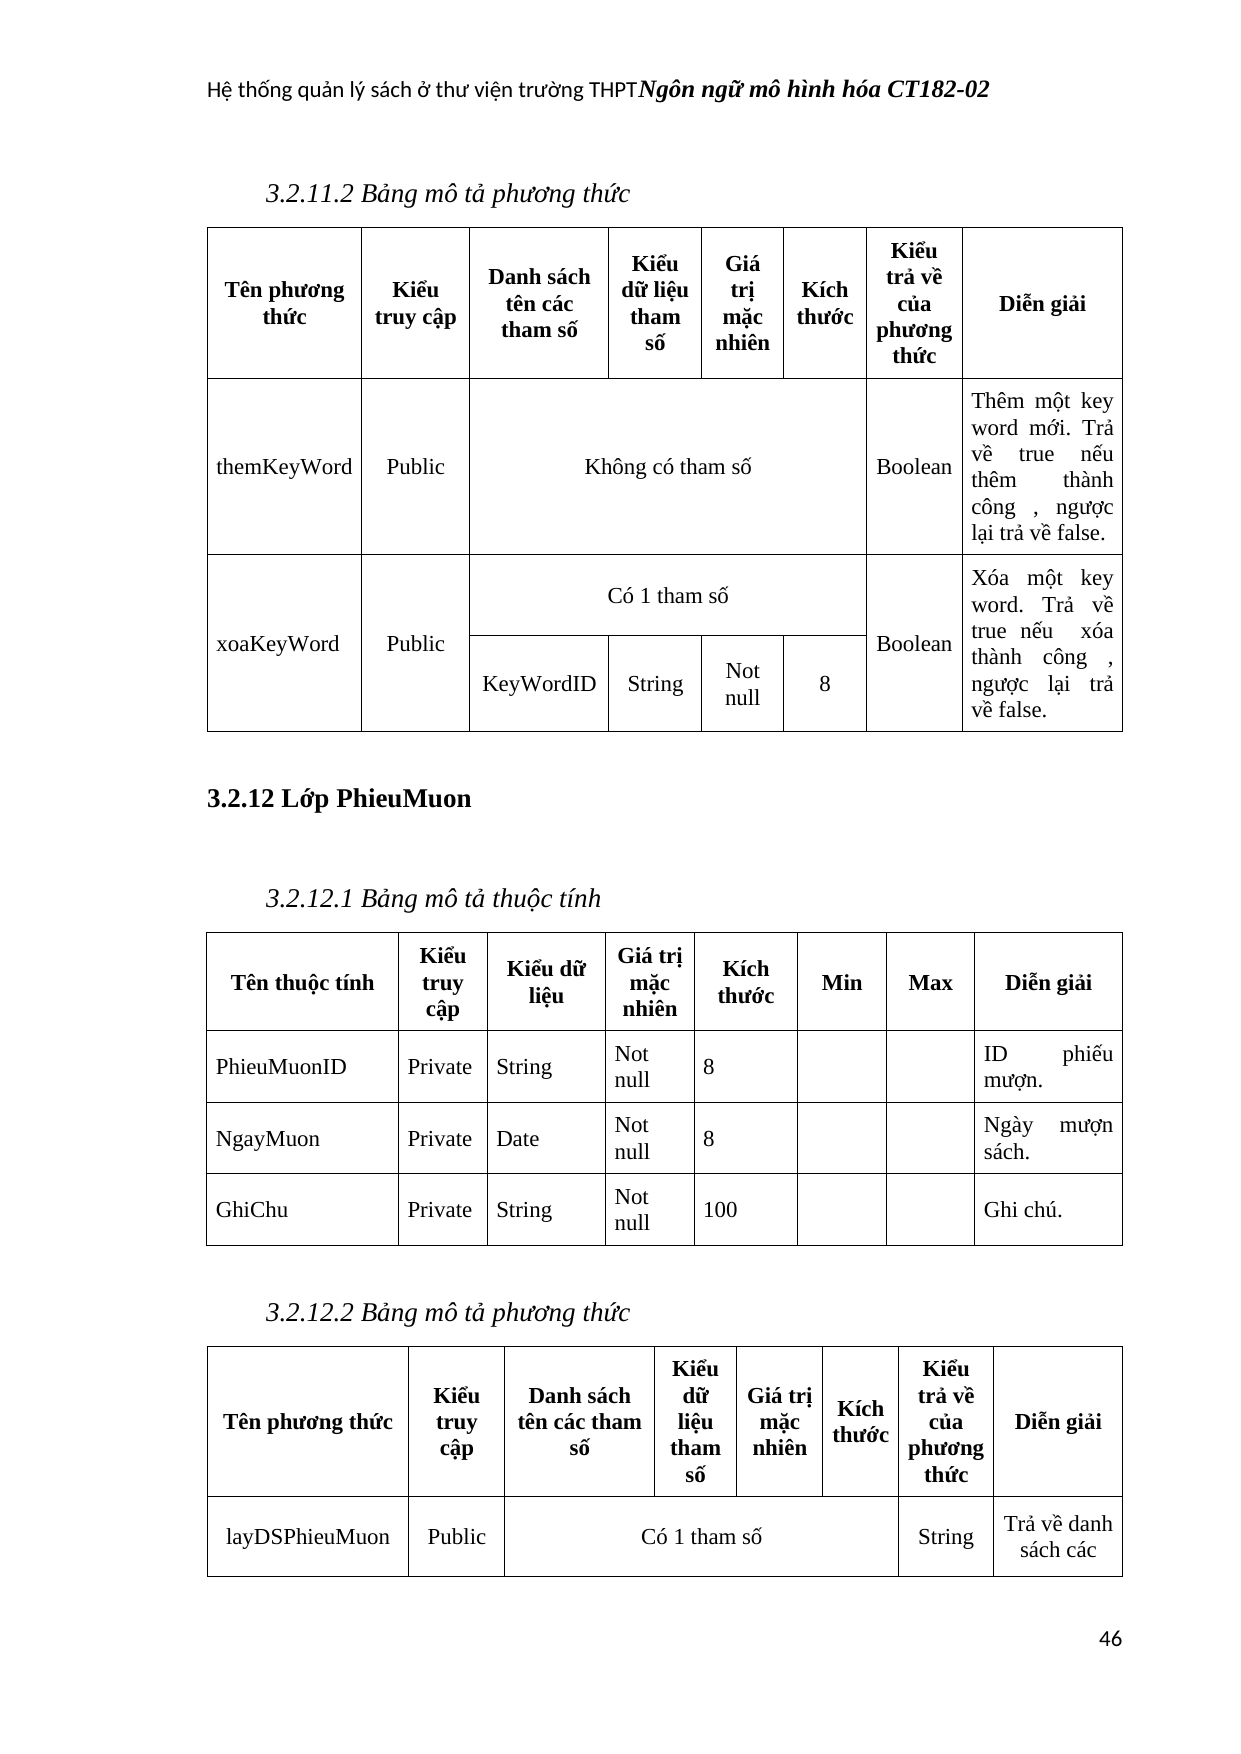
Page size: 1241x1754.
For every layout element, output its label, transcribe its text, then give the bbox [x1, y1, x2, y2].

table_cell Not null [606, 1103, 694, 1173]
table_cell [887, 1031, 974, 1102]
table_header Giá trị mặc nhiên [702, 228, 783, 377]
table_header Tên thuộc tính [207, 933, 398, 1030]
table_cell Xóa một key word. Trả về true nếu xóa thành công , ngược lại trả về false. [963, 555, 1122, 731]
table_header Kiểu truy cập [362, 228, 469, 377]
subtitle 3.2.12 Lớp PhieuMuon [207, 782, 1122, 814]
table_header Kiểu truy cập [399, 933, 487, 1030]
table_header Kích thước [823, 1347, 898, 1496]
table_cell Có 1 tham số [505, 1497, 898, 1576]
table_cell 100 [695, 1174, 797, 1244]
table_cell Private [399, 1103, 487, 1173]
table_cell Not null [606, 1174, 694, 1244]
table_cell Not null [606, 1031, 694, 1102]
table_cell 8 [784, 636, 866, 731]
table_cell ID phiếu mượn. [975, 1031, 1122, 1102]
table_header Giá trị mặc nhiên [606, 933, 694, 1030]
table_cell Public [409, 1497, 504, 1576]
table_cell GhiChu [207, 1174, 398, 1244]
table_cell Ghi chú. [975, 1174, 1122, 1244]
table_header Kiểu trả về của phương thức [867, 228, 962, 377]
table_header Min [798, 933, 886, 1030]
table_cell Private [399, 1174, 487, 1244]
subtitle 3.2.12.1 Bảng mô tả thuộc tính [207, 882, 1122, 914]
table_cell Thêm một key word mới. Trả về true nếu thêm thành công , ngược lại trả về false. [963, 379, 1122, 554]
table_header Danh sách tên các tham số [470, 228, 608, 377]
table_cell 8 [695, 1103, 797, 1173]
table_header Danh sách tên các tham số [505, 1347, 654, 1496]
table_cell PhieuMuonID [207, 1031, 398, 1102]
table_cell [798, 1174, 886, 1244]
table_cell layDSPhieuMuon [208, 1497, 408, 1576]
table_cell Trả về danh sách các phiếu mượn. [994, 1497, 1122, 1576]
table_cell KeyWordID [470, 636, 608, 731]
table_cell Boolean [867, 555, 962, 731]
table_header Diễn giải [963, 228, 1122, 377]
table_header Diễn giải [994, 1347, 1122, 1496]
table_cell Ngày mượn sách. [975, 1103, 1122, 1173]
table_header Giá trị mặc nhiên [737, 1347, 822, 1496]
table_cell Date [488, 1103, 605, 1173]
table_cell Public [362, 555, 469, 731]
table_header Kích thước [784, 228, 866, 377]
table_header Diễn giải [975, 933, 1122, 1030]
subtitle 3.2.12.2 Bảng mô tả phương thức [207, 1296, 1122, 1327]
subtitle 3.2.11.2 Bảng mô tả phương thức [207, 177, 1122, 208]
table_cell Not null [702, 636, 783, 731]
table_header Kích thước [695, 933, 797, 1030]
table_header Kiểu dữ liệu tham số [655, 1347, 736, 1496]
table_header Kiểu dữ liệu tham số [609, 228, 701, 377]
table_header Max [887, 933, 974, 1030]
table_cell Không có tham số [470, 379, 866, 554]
table_header Kiểu dữ liệu [488, 933, 605, 1030]
table_cell Private [399, 1031, 487, 1102]
table_cell String [488, 1031, 605, 1102]
table_cell [887, 1103, 974, 1173]
table_cell String [609, 636, 701, 731]
table_cell 8 [695, 1031, 797, 1102]
table_cell [798, 1103, 886, 1173]
table_cell [798, 1031, 886, 1102]
table_cell String [899, 1497, 993, 1576]
table_header Tên phương thức [208, 228, 361, 377]
table_cell xoaKeyWord [208, 555, 361, 731]
table_cell Public [362, 379, 469, 554]
table_cell Có 1 tham số [470, 555, 866, 635]
table_header Kiểu trả về của phương thức [899, 1347, 993, 1496]
table_header Kiểu truy cập [409, 1347, 504, 1496]
table_cell NgayMuon [207, 1103, 398, 1173]
table_cell themKeyWord [208, 379, 361, 554]
table_cell Boolean [867, 379, 962, 554]
table_header Tên phương thức [208, 1347, 408, 1496]
table_cell String [488, 1174, 605, 1244]
table_cell [887, 1174, 974, 1244]
